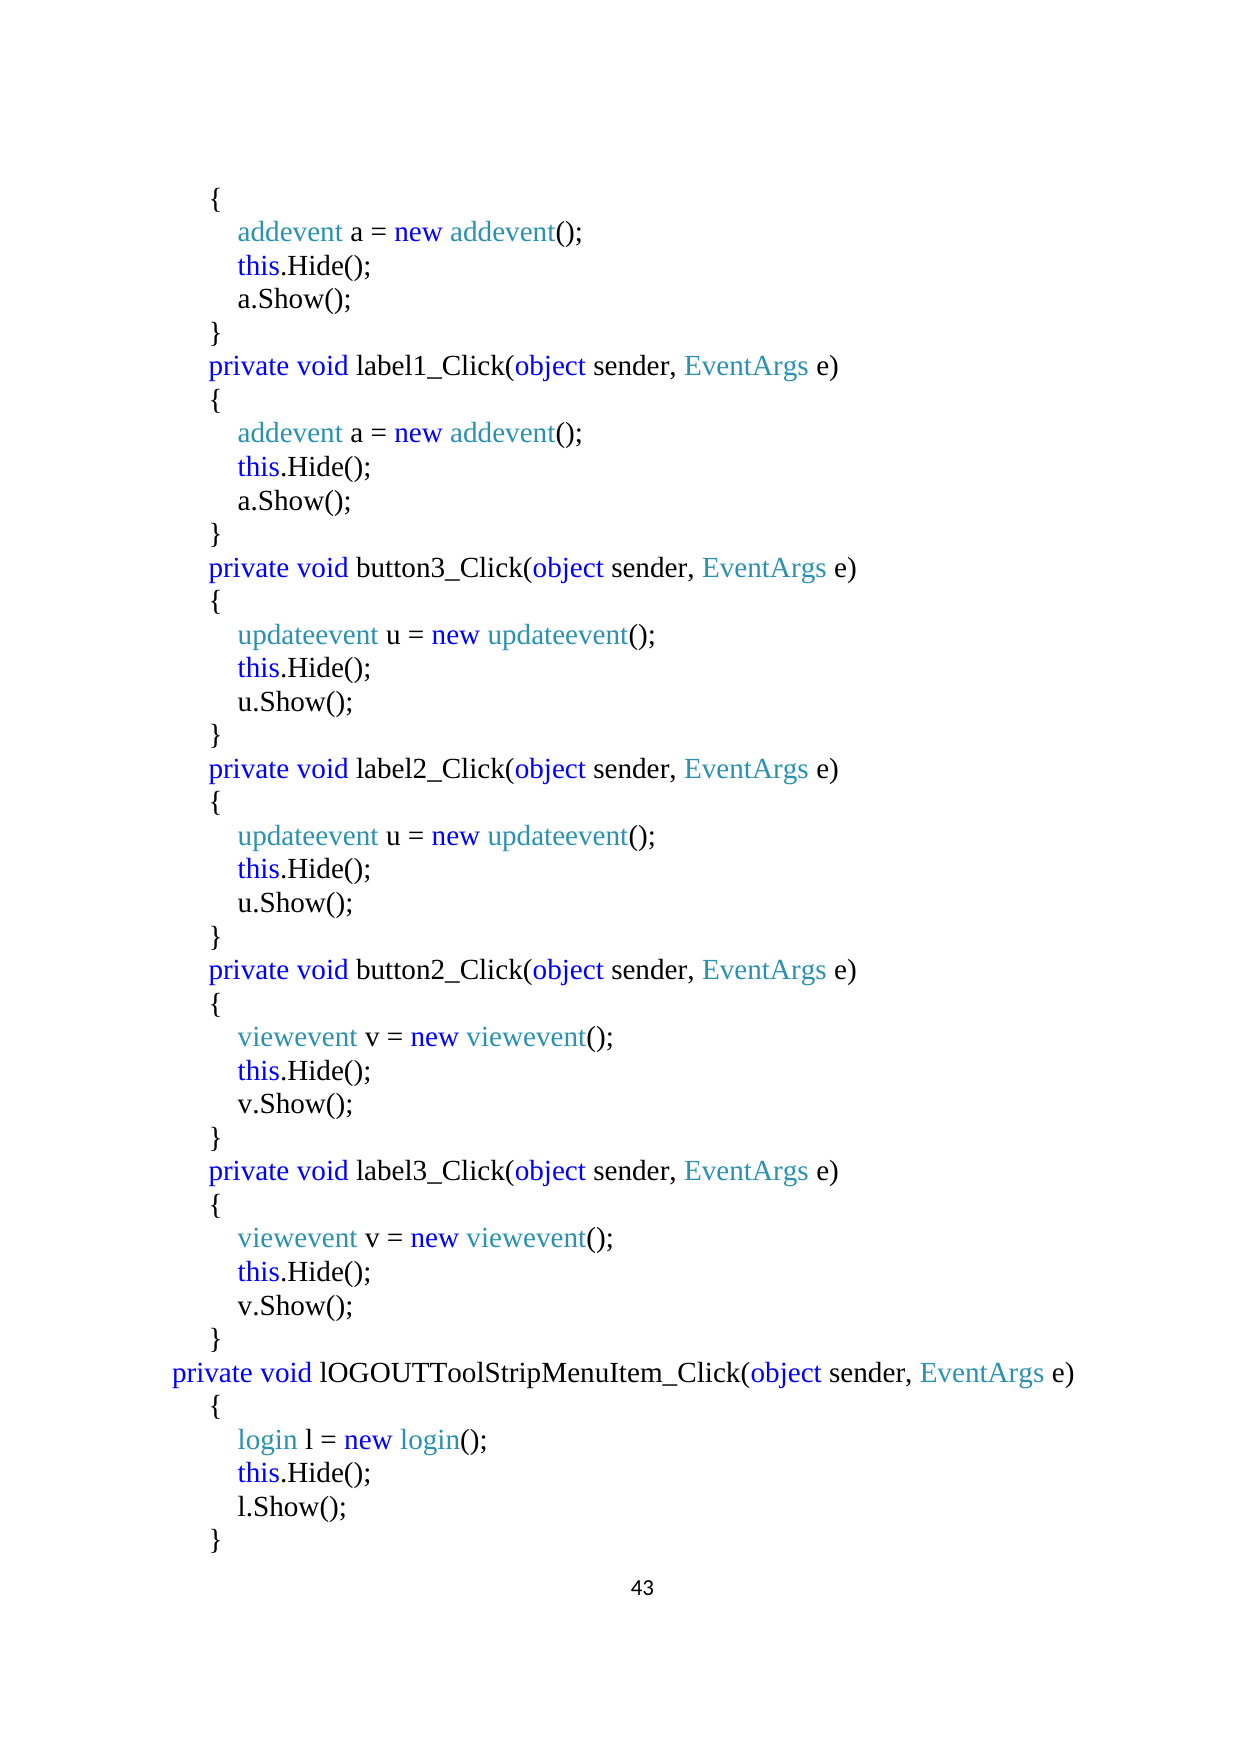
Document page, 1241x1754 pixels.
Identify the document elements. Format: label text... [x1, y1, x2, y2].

text v.Show(); [150, 1086, 1134, 1120]
text { [150, 986, 1134, 1019]
text addevent a = new addevent(); [150, 214, 1134, 248]
text this.Hide(); [150, 1053, 1134, 1086]
text a.Show(); [150, 483, 1134, 516]
text a.Show(); [150, 281, 1134, 315]
text this.Hide(); [150, 852, 1134, 885]
text login l = new login(); [150, 1422, 1134, 1455]
text private void label2_Click(object sender, EventArgs e) [150, 751, 1134, 784]
text this.Hide(); [150, 449, 1134, 483]
text updateevent u = new updateevent(); [150, 617, 1134, 650]
text l.Show(); [150, 1489, 1134, 1522]
text } [150, 717, 1134, 751]
text addevent a = new addevent(); [150, 416, 1134, 449]
text { [150, 784, 1134, 818]
text { [150, 583, 1134, 617]
text { [150, 382, 1134, 416]
text } [150, 1120, 1134, 1153]
text this.Hide(); [150, 248, 1134, 281]
text viewevent v = new viewevent(); [150, 1221, 1134, 1254]
text { [150, 181, 1134, 214]
text } [150, 315, 1134, 348]
text this.Hide(); [150, 650, 1134, 684]
text private void button2_Click(object sender, EventArgs e) [150, 952, 1134, 986]
text this.Hide(); [150, 1455, 1134, 1489]
text private void label3_Click(object sender, EventArgs e) [150, 1153, 1134, 1187]
text u.Show(); [150, 885, 1134, 919]
text private void lOGOUTToolStripMenuItem_Click(object sender, EventArgs e) [150, 1355, 1134, 1388]
text } [150, 1321, 1134, 1355]
text } [150, 919, 1134, 952]
text viewevent v = new viewevent(); [150, 1019, 1134, 1053]
text v.Show(); [150, 1288, 1134, 1321]
text { [150, 1388, 1134, 1422]
text this.Hide(); [150, 1254, 1134, 1288]
text } [150, 1522, 1134, 1556]
text { [150, 1187, 1134, 1221]
text updateevent u = new updateevent(); [150, 818, 1134, 852]
text u.Show(); [150, 684, 1134, 717]
text } [150, 516, 1134, 550]
text private void label1_Click(object sender, EventArgs e) [150, 348, 1134, 382]
text private void button3_Click(object sender, EventArgs e) [150, 550, 1134, 583]
